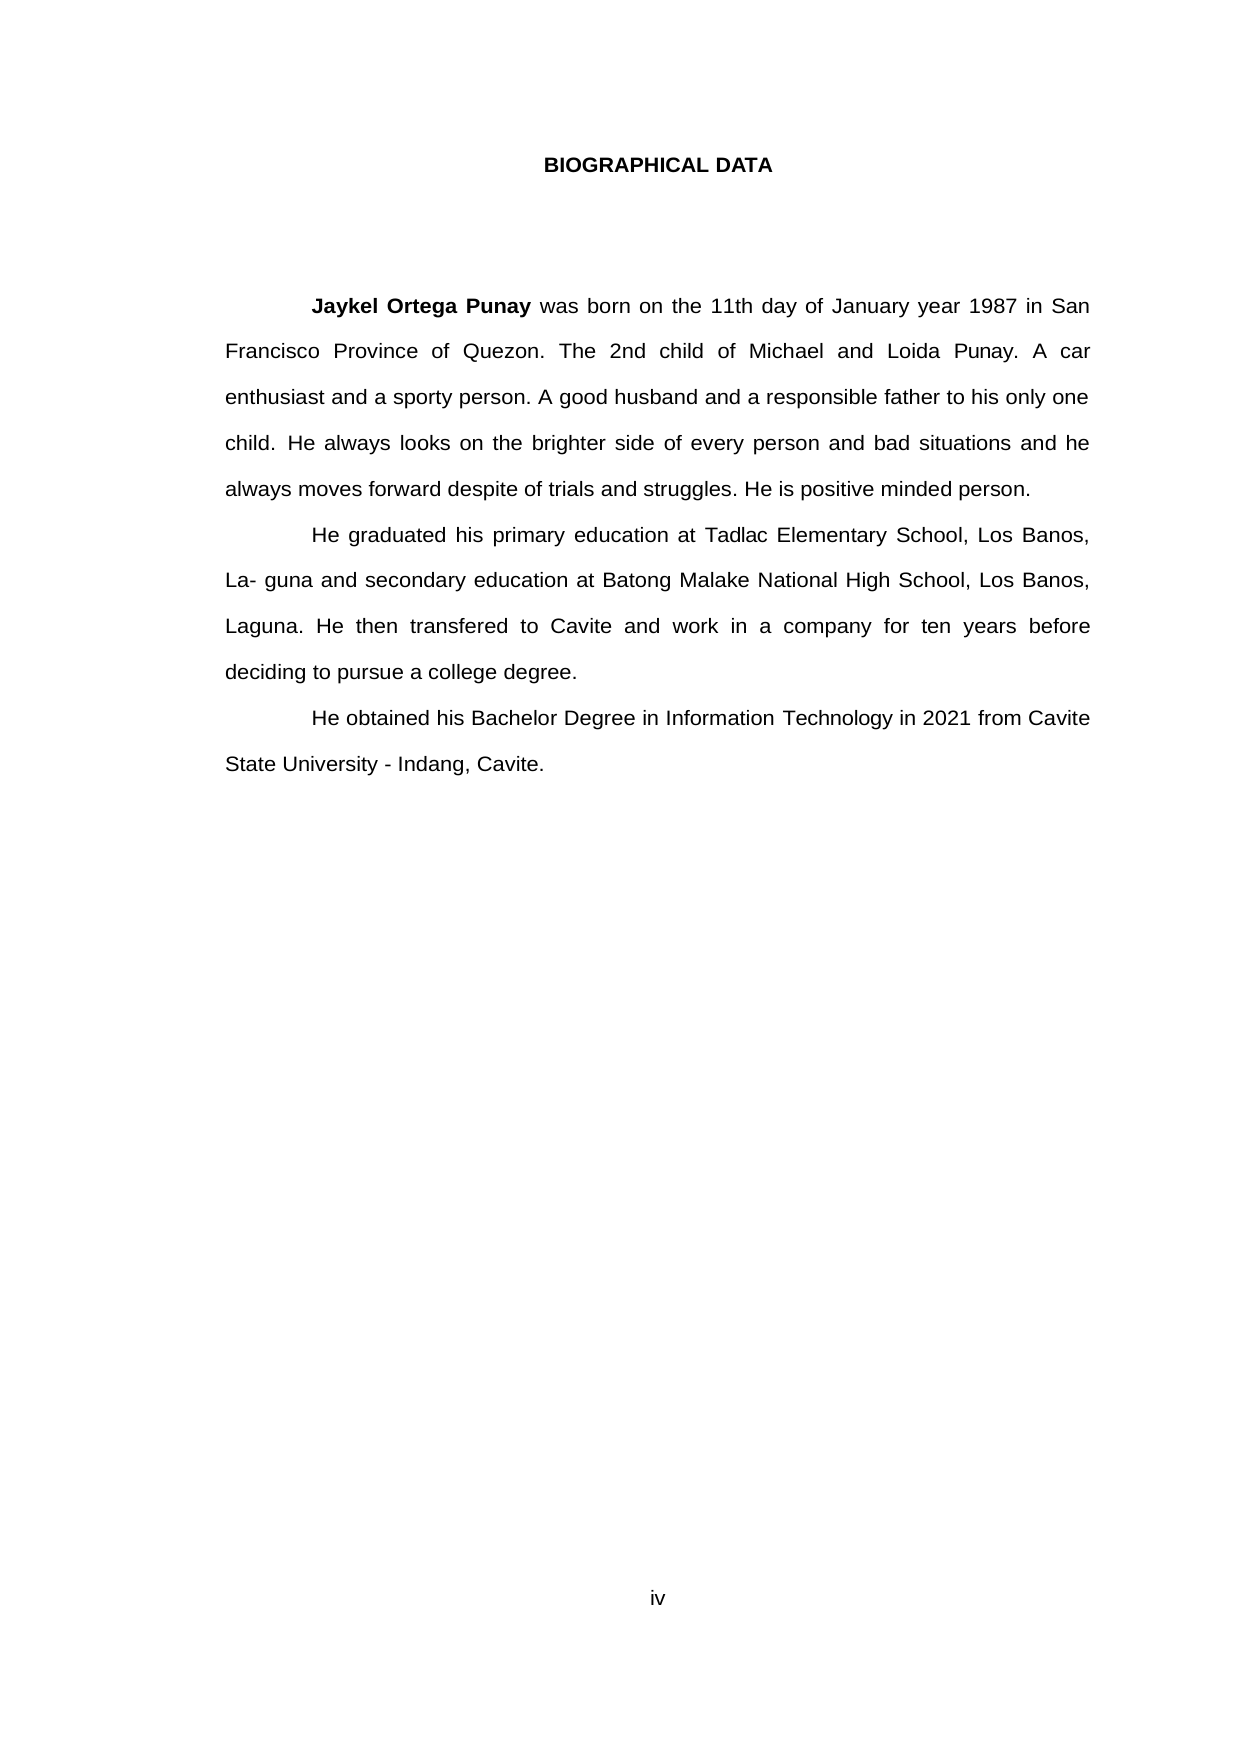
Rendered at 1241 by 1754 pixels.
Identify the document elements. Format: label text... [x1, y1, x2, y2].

text iv [337, 1586, 978, 1610]
text Jaykel Ortega Punay was born on the 11th day of January year 1987 in San Francisco Province of Quezon. The 2nd child of Michael and Loida Punay. A car enthusiast and a sporty person. A good husband and a responsible father to his only one child. He always looks on the brighter side of every person and bad situations and he always moves forward despite of trials and struggles. He is positive minded person. [225, 293, 1091, 500]
text He obtained his Bachelor Degree in Information Technology in 2021 from Cavite State University - Indang, Cavite. [225, 706, 1091, 776]
text He graduated his primary education at Tadlac Elementary School, Los Banos, La- guna and secondary education at Batong Malake National High School, Los Banos, Laguna. He then transfered to Cavite and work in a company for ten years before deciding to pursue a college degree. [225, 523, 1090, 684]
